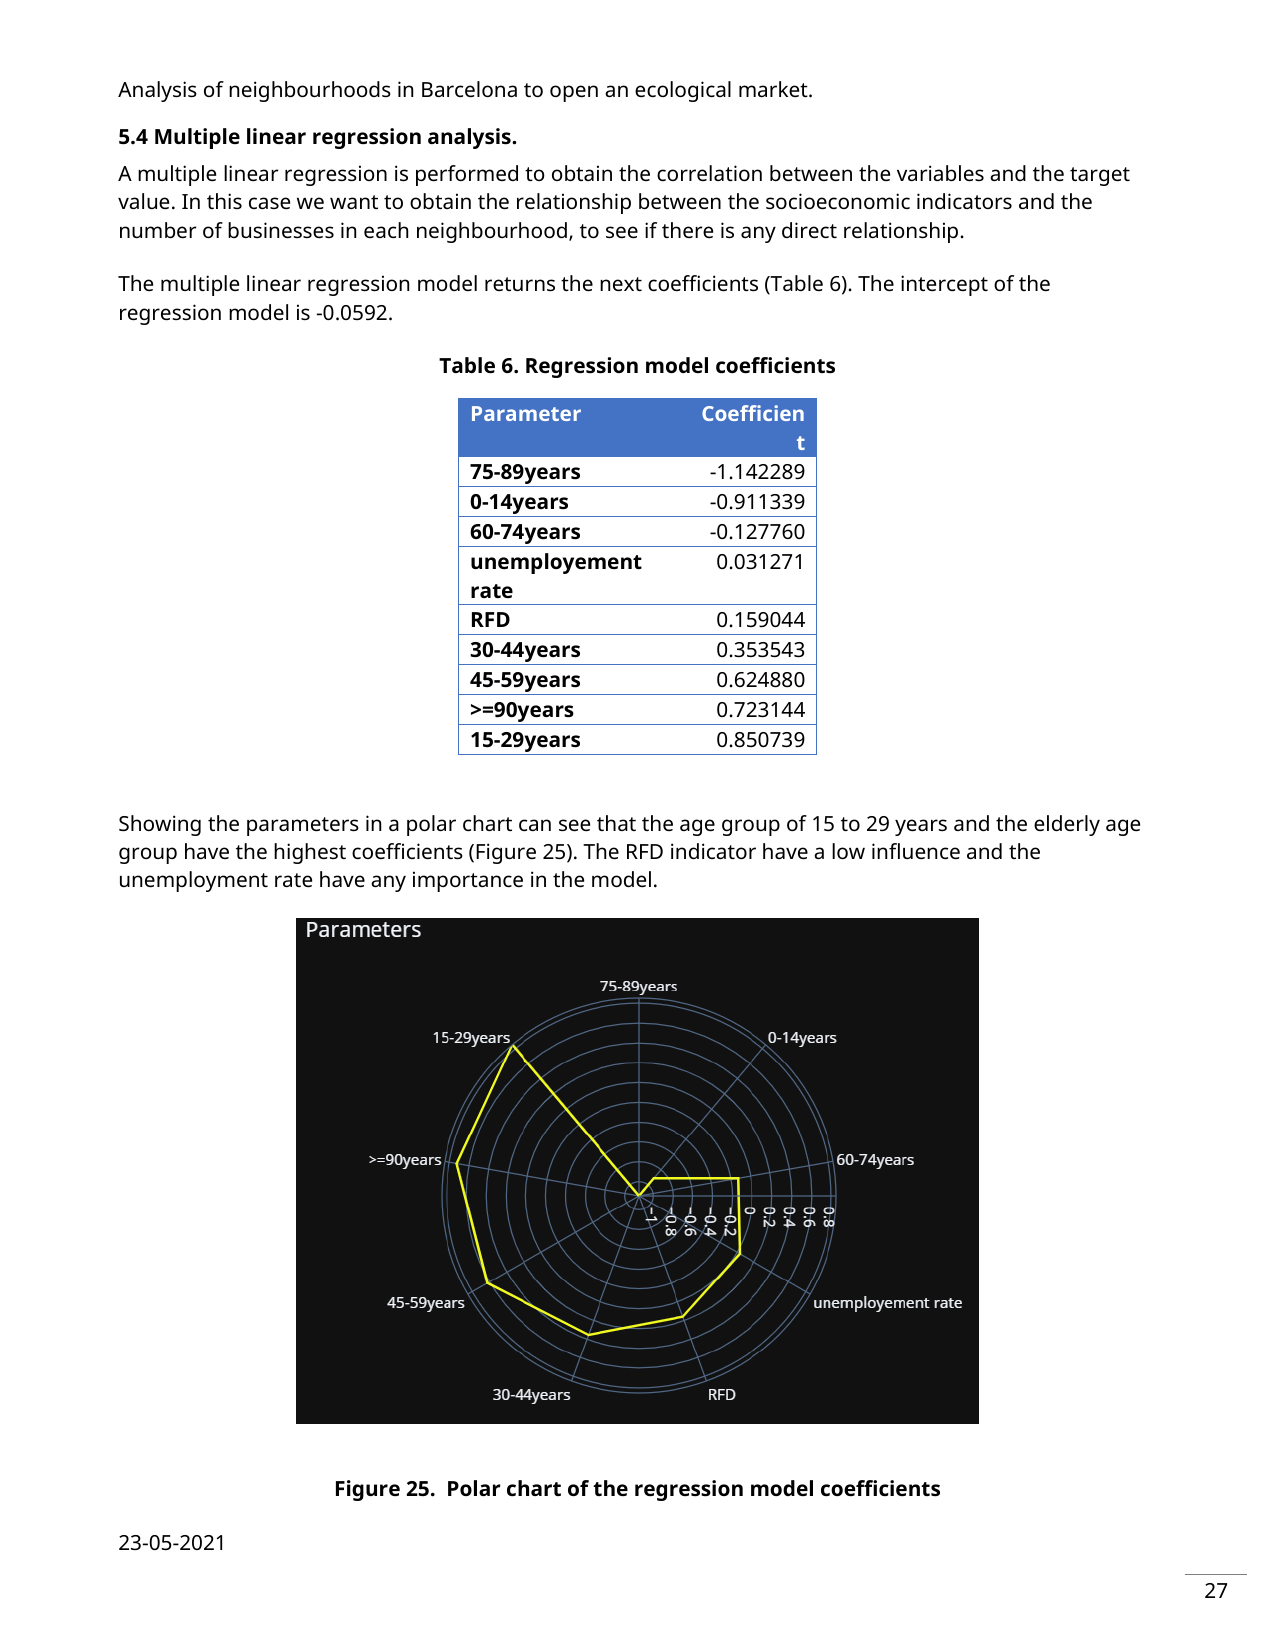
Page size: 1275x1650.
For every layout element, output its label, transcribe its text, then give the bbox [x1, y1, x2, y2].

table_header Parameter [459, 399, 687, 456]
table_cell 0-14years [459, 487, 687, 516]
subtitle 5.4 Multiple linear regression analysis. [118, 122, 1157, 150]
table_cell 75-89years [459, 457, 687, 486]
table_cell 0.723144 [687, 695, 816, 724]
text Table 6. Regression model coefficients [118, 351, 1157, 379]
table_cell 45-59years [459, 665, 687, 694]
text Figure 25. Polar chart of the regression model coefficients [118, 1474, 1157, 1502]
table_cell 0.159044 [687, 605, 816, 634]
table_cell 15-29years [459, 725, 687, 754]
table_cell unemployement rate [459, 547, 687, 604]
table_header Coefficient [687, 399, 816, 456]
picture [296, 918, 979, 1424]
table_cell 0.031271 [687, 547, 816, 604]
text The multiple linear regression model returns the next coefficients (Table 6). The intercept of the regression model is -0.0592. [393, 269, 1157, 326]
table_cell 0.353543 [687, 635, 816, 664]
table_cell 30-44years [459, 635, 687, 664]
table_cell >=90years [459, 695, 687, 724]
table_cell -0.127760 [687, 517, 816, 546]
table_cell 0.624880 [687, 665, 816, 694]
table_cell 60-74years [459, 517, 687, 546]
table_cell RFD [459, 605, 687, 634]
text Showing the parameters in a polar chart can see that the age group of 15 to 29 years and the elderly age group have the highest coefficients (Figure 25). The RFD indicator have a low influence and the unemployment rate have any importance in the model. [658, 809, 1157, 894]
table_cell -1.142289 [687, 457, 816, 486]
table_cell -0.911339 [687, 487, 816, 516]
table_cell 0.850739 [687, 725, 816, 754]
